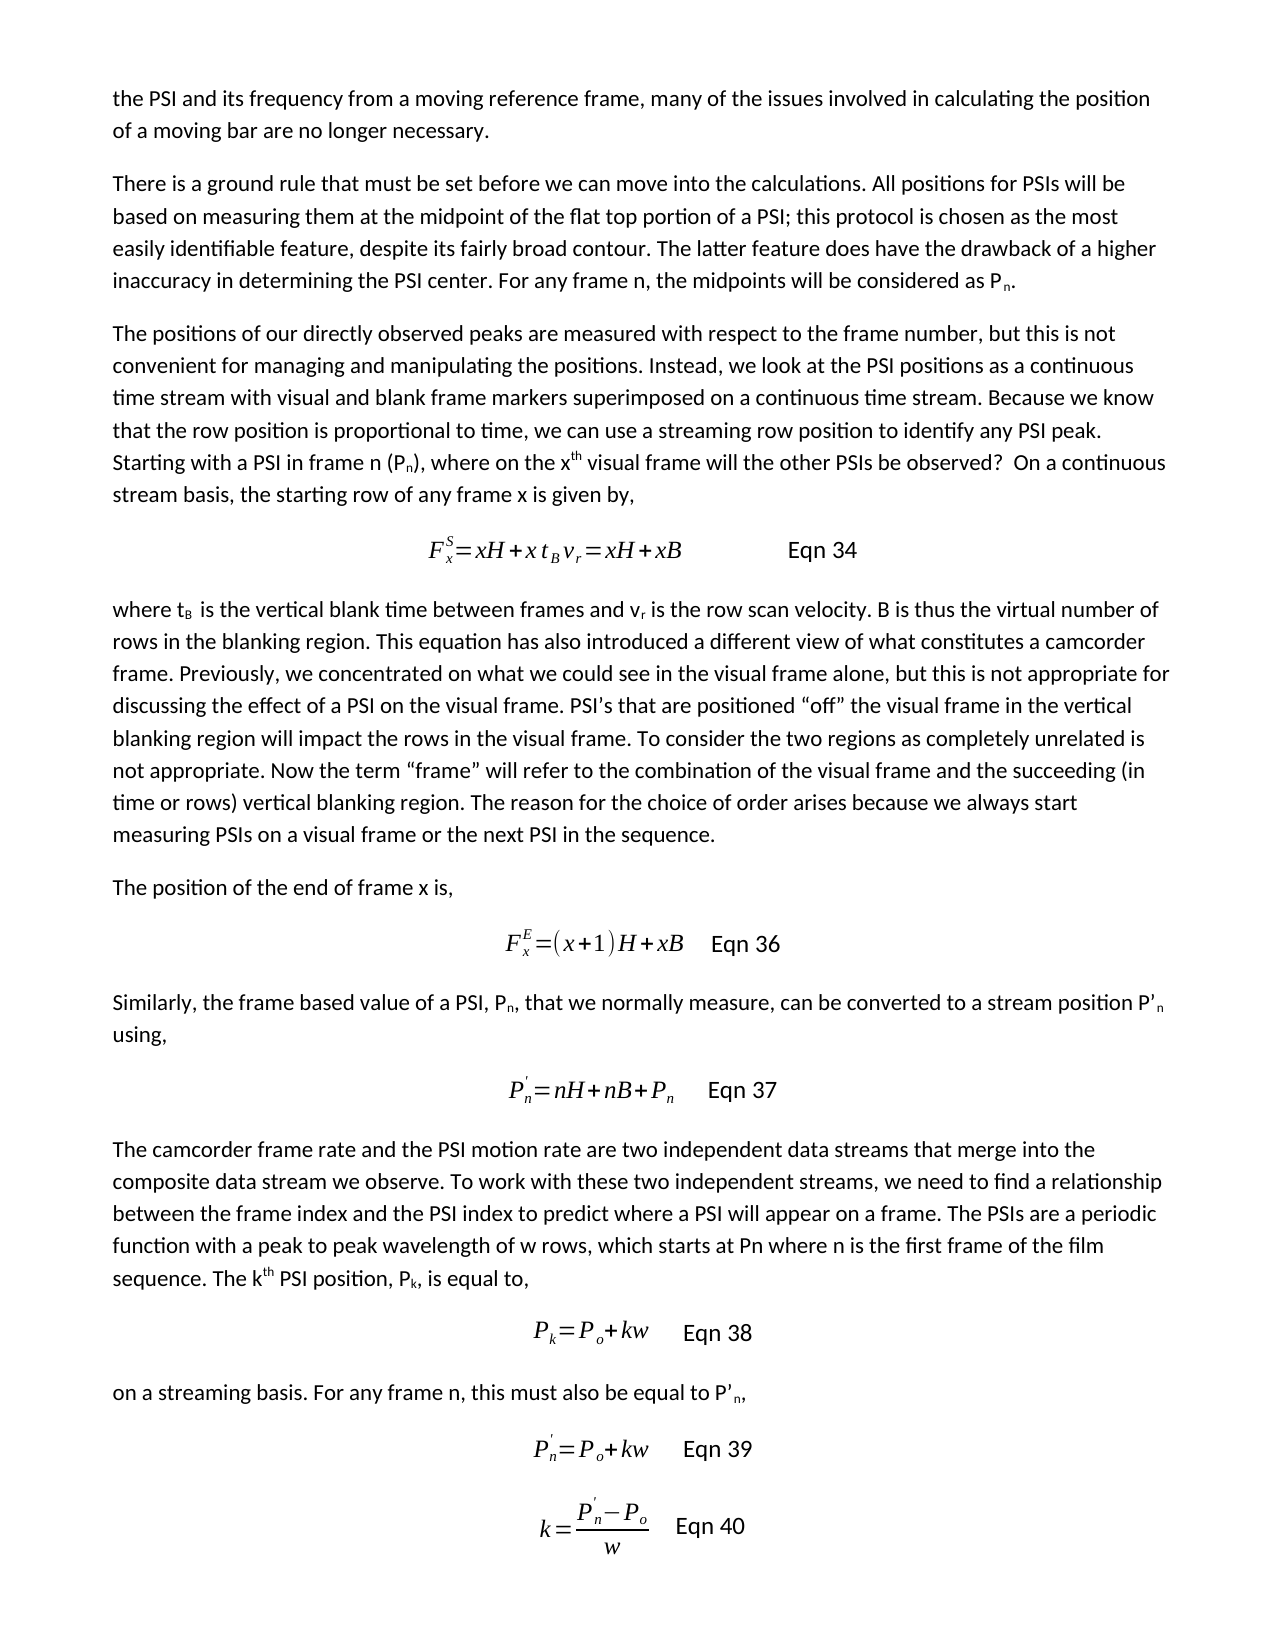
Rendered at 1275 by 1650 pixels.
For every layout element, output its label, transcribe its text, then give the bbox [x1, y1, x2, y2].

text The camcorder frame rate and the PSI motion rate are two independent data streams that merge into the composite data stream we observe. To work with these two independent streams, we need to find a relationship between the frame index and the PSI index to predict where a PSI will appear on a frame. The PSIs are a periodic function with a peak to peak wavelength of w rows, which starts at Pn where n is the first frame of the film sequence. The kth PSI position, Pk, is equal to, [112, 1135, 1172, 1292]
text Eqn 39 [112, 1432, 1172, 1467]
text Similarly, the frame based value of a PSI, Pn, that we normally measure, can be converted to a stream position P’n using, [112, 988, 1172, 1048]
text The positions of our directly observed peaks are measured with respect to the frame number, but this is not convenient for managing and manipulating the positions. Instead, we look at the PSI positions as a continuous time stream with visual and blank frame markers superimposed on a continuous time stream. Because we know that the row position is proportional to time, we can use a streaming row position to identify any PSI peak. Starting with a PSI in frame n (Pn), where on the xth visual frame will the other PSIs be observed? On a continuous stream basis, the starting row of any frame x is given by, [112, 319, 1172, 508]
text Eqn 38 [112, 1317, 1172, 1352]
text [112, 84, 1172, 144]
text Eqn 40 [112, 1493, 1172, 1559]
text The position of the end of frame x is, [112, 873, 1172, 901]
text where tB is the vertical blank time between frames and vr is the row scan velocity. B is thus the virtual number of rows in the blanking region. This equation has also introduced a different view of what constitutes a camcorder frame. Previously, we concentrated on what we could see in the visual frame alone, but this is not appropriate for discussing the effect of a PSI on the visual frame. PSI’s that are positioned “off” the visual frame in the vertical blanking region will impact the rows in the visual frame. To consider the two regions as completely unrelated is not appropriate. Now the term “frame” will refer to the combination of the visual frame and the succeeding (in time or rows) vertical blanking region. The reason for the choice of order arises because we always start measuring PSIs on a visual frame or the next PSI in the sequence. [112, 595, 1172, 848]
text Eqn 34 [112, 533, 1172, 569]
text Eqn 36 [112, 926, 1172, 962]
text Eqn 37 [112, 1073, 1172, 1109]
text on a streaming basis. For any frame n, this must also be equal to P’n, [112, 1378, 1172, 1407]
text There is a ground rule that must be set before we can move into the calculations. All positions for PSIs will be based on measuring them at the midpoint of the flat top portion of a PSI; this protocol is chosen as the most easily identifiable feature, despite its fairly broad contour. The latter feature does have the drawback of a higher inaccuracy in determining the PSI center. For any frame n, the midpoints will be considered as Pn. [112, 169, 1172, 294]
